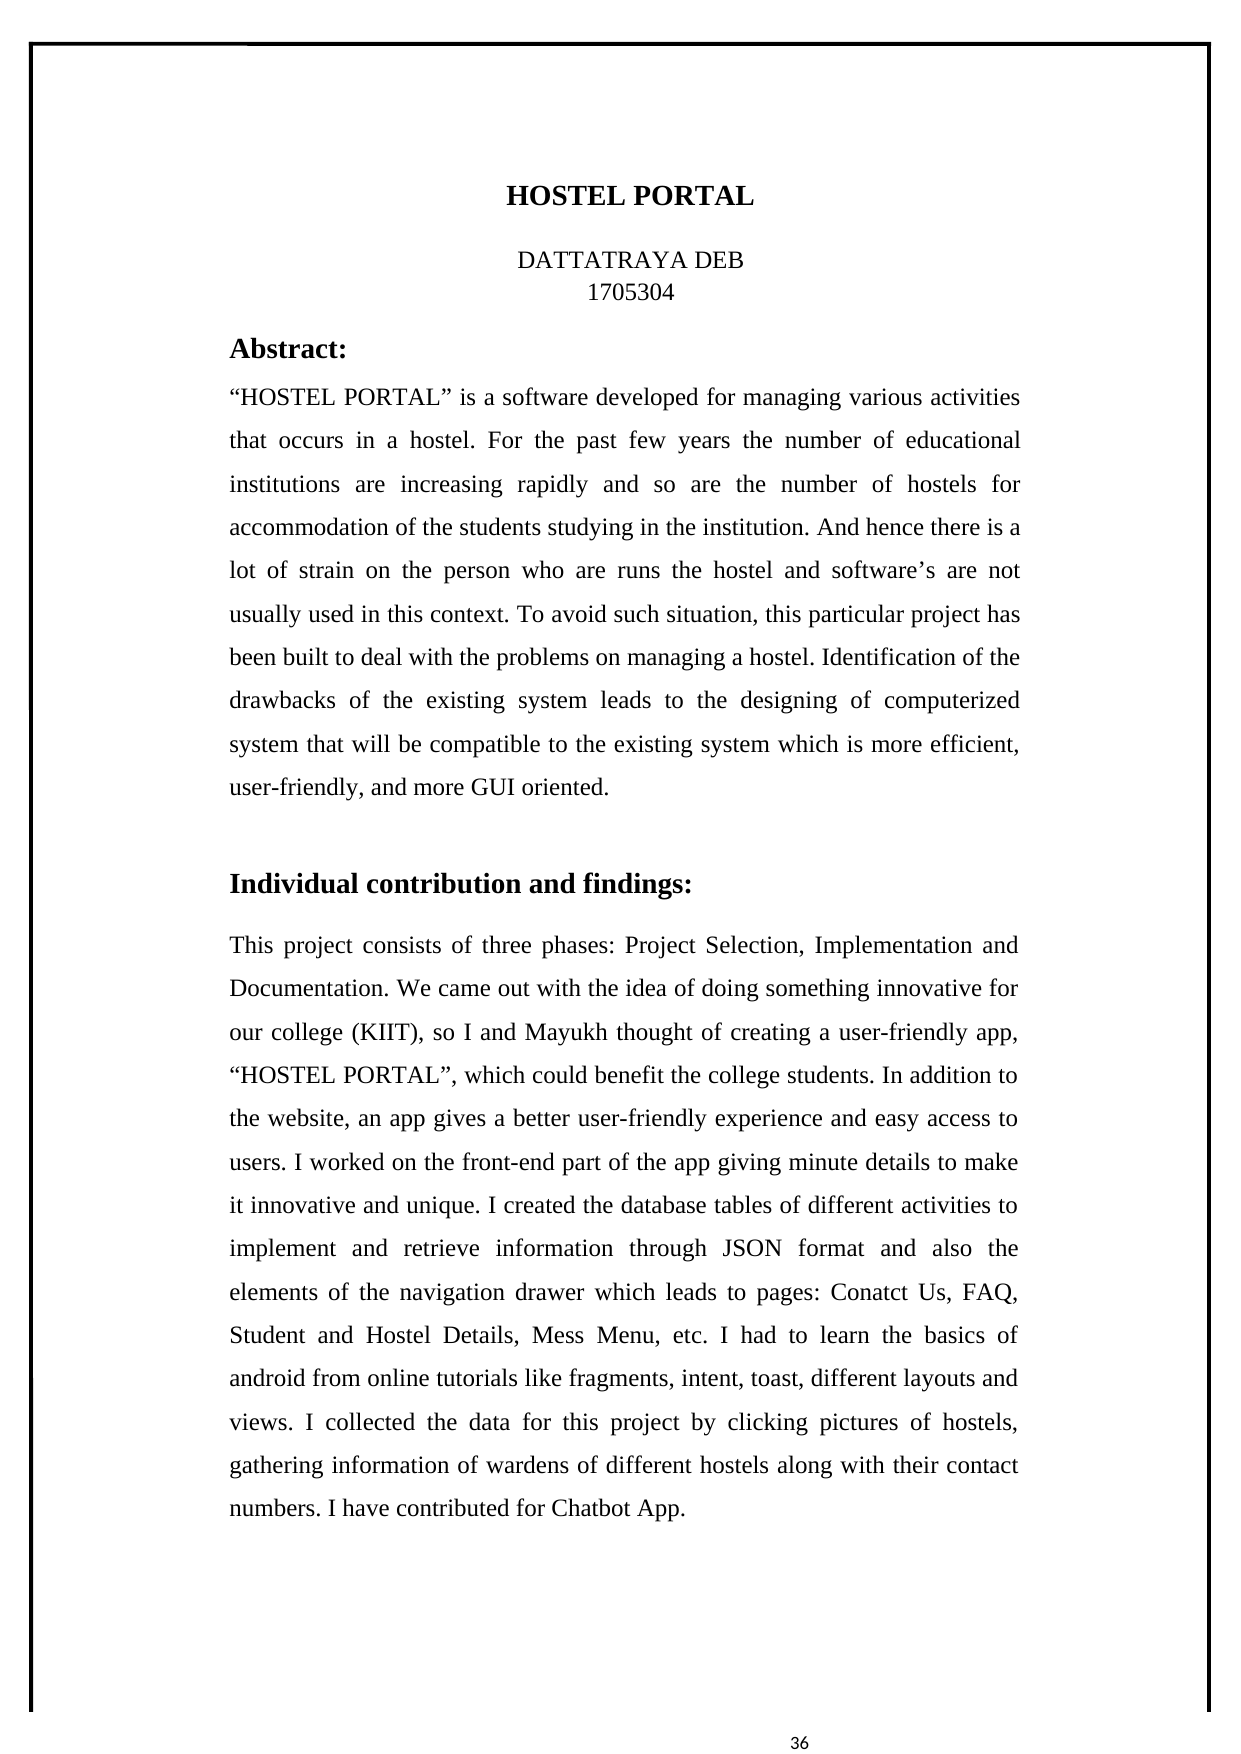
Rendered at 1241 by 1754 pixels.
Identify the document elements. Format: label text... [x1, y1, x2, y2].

text “HOSTEL PORTAL” is a software developed for managing various activities that occurs in a hostel. For the past few years the number of educational institutions are increasing rapidly and so are the number of hostels for accommodation of the students studying in the institution. And hence there is a lot of strain on the person who are runs the hostel and software’s are not usually used in this context. To avoid such situation, this particular project has been built to deal with the problems on managing a hostel. Identification of the drawbacks of the existing system leads to the designing of computerized system that will be compatible to the existing system which is more efficient, user-friendly, and more GUI oriented. [229, 382, 1021, 801]
text HOSTEL PORTAL [146, 178, 1115, 211]
text Individual contribution and findings: [229, 867, 1090, 900]
text DATTATRAYA DEB [146, 246, 1115, 274]
text Abstract: [229, 331, 1090, 364]
text This project consists of three phases: Project Selection, Implementation and Documentation. We came out with the idea of doing something innovative for our college (KIIT), so I and Mayukh thought of creating a user-friendly app, “HOSTEL PORTAL”, which could benefit the college students. In addition to the website, an app gives a better user-friendly experience and easy access to users. I worked on the front-end part of the app giving minute details to make it innovative and unique. I created the database tables of different activities to implement and retrieve information through JSON format and also the elements of the navigation drawer which leads to pages: Conatct Us, FAQ, Student and Hostel Details, Mess Menu, etc. I had to learn the basics of android from online tutorials like fragments, intent, toast, different layouts and views. I collected the data for this project by clicking pictures of hostels, gathering information of wardens of different hostels along with their contact numbers. I have contributed for Chatbot App. [229, 930, 1019, 1522]
text 1705304 [146, 277, 1115, 306]
